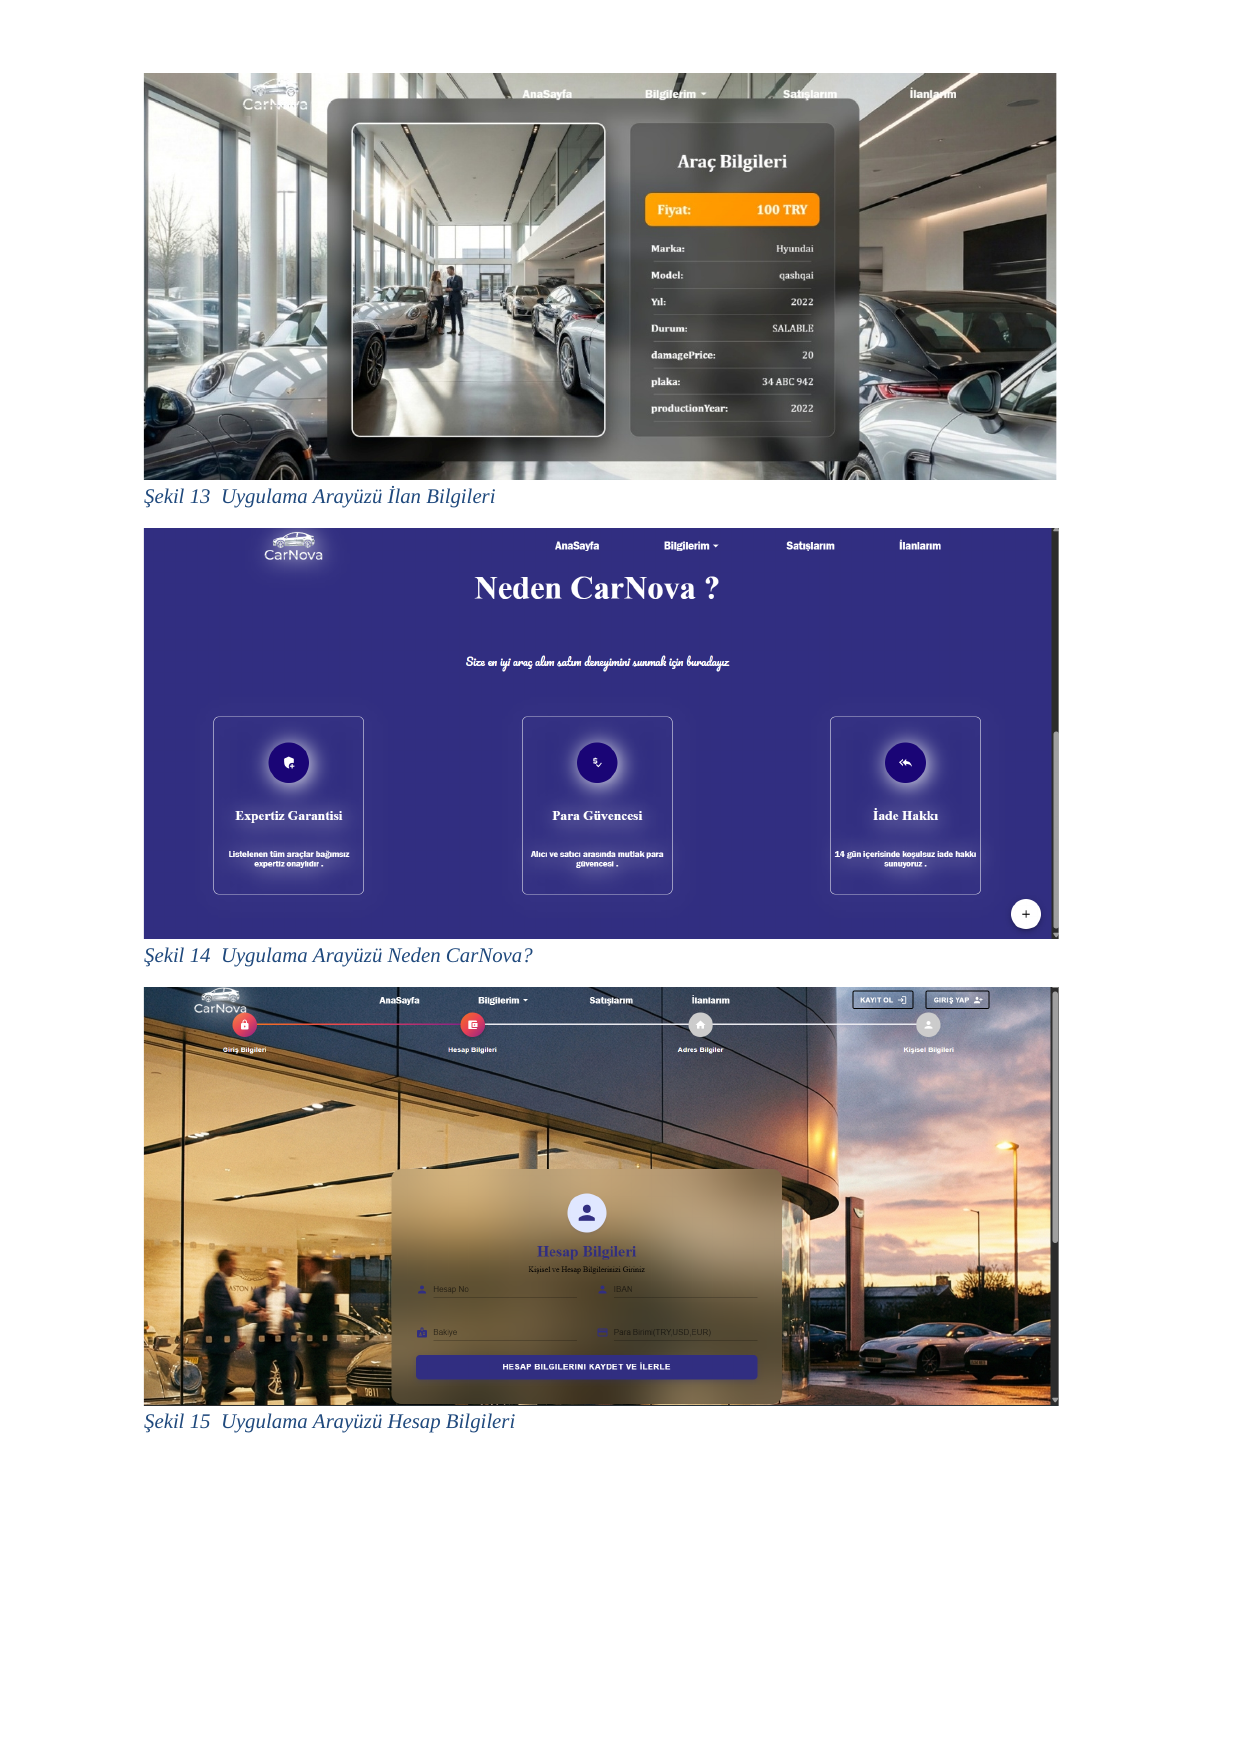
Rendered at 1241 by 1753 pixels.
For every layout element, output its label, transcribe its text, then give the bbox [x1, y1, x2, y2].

text Şekil 13 Uygulama Arayüzü İlan Bilgileri [144, 484, 1100, 508]
picture [143, 987, 1059, 1406]
picture [143, 528, 1059, 939]
text Şekil 14 Uygulama Arayüzü Neden CarNova? [144, 943, 1100, 967]
text Şekil 15 Uygulama Arayüzü Hesap Bilgileri [144, 1409, 1100, 1433]
picture [143, 73, 1057, 480]
